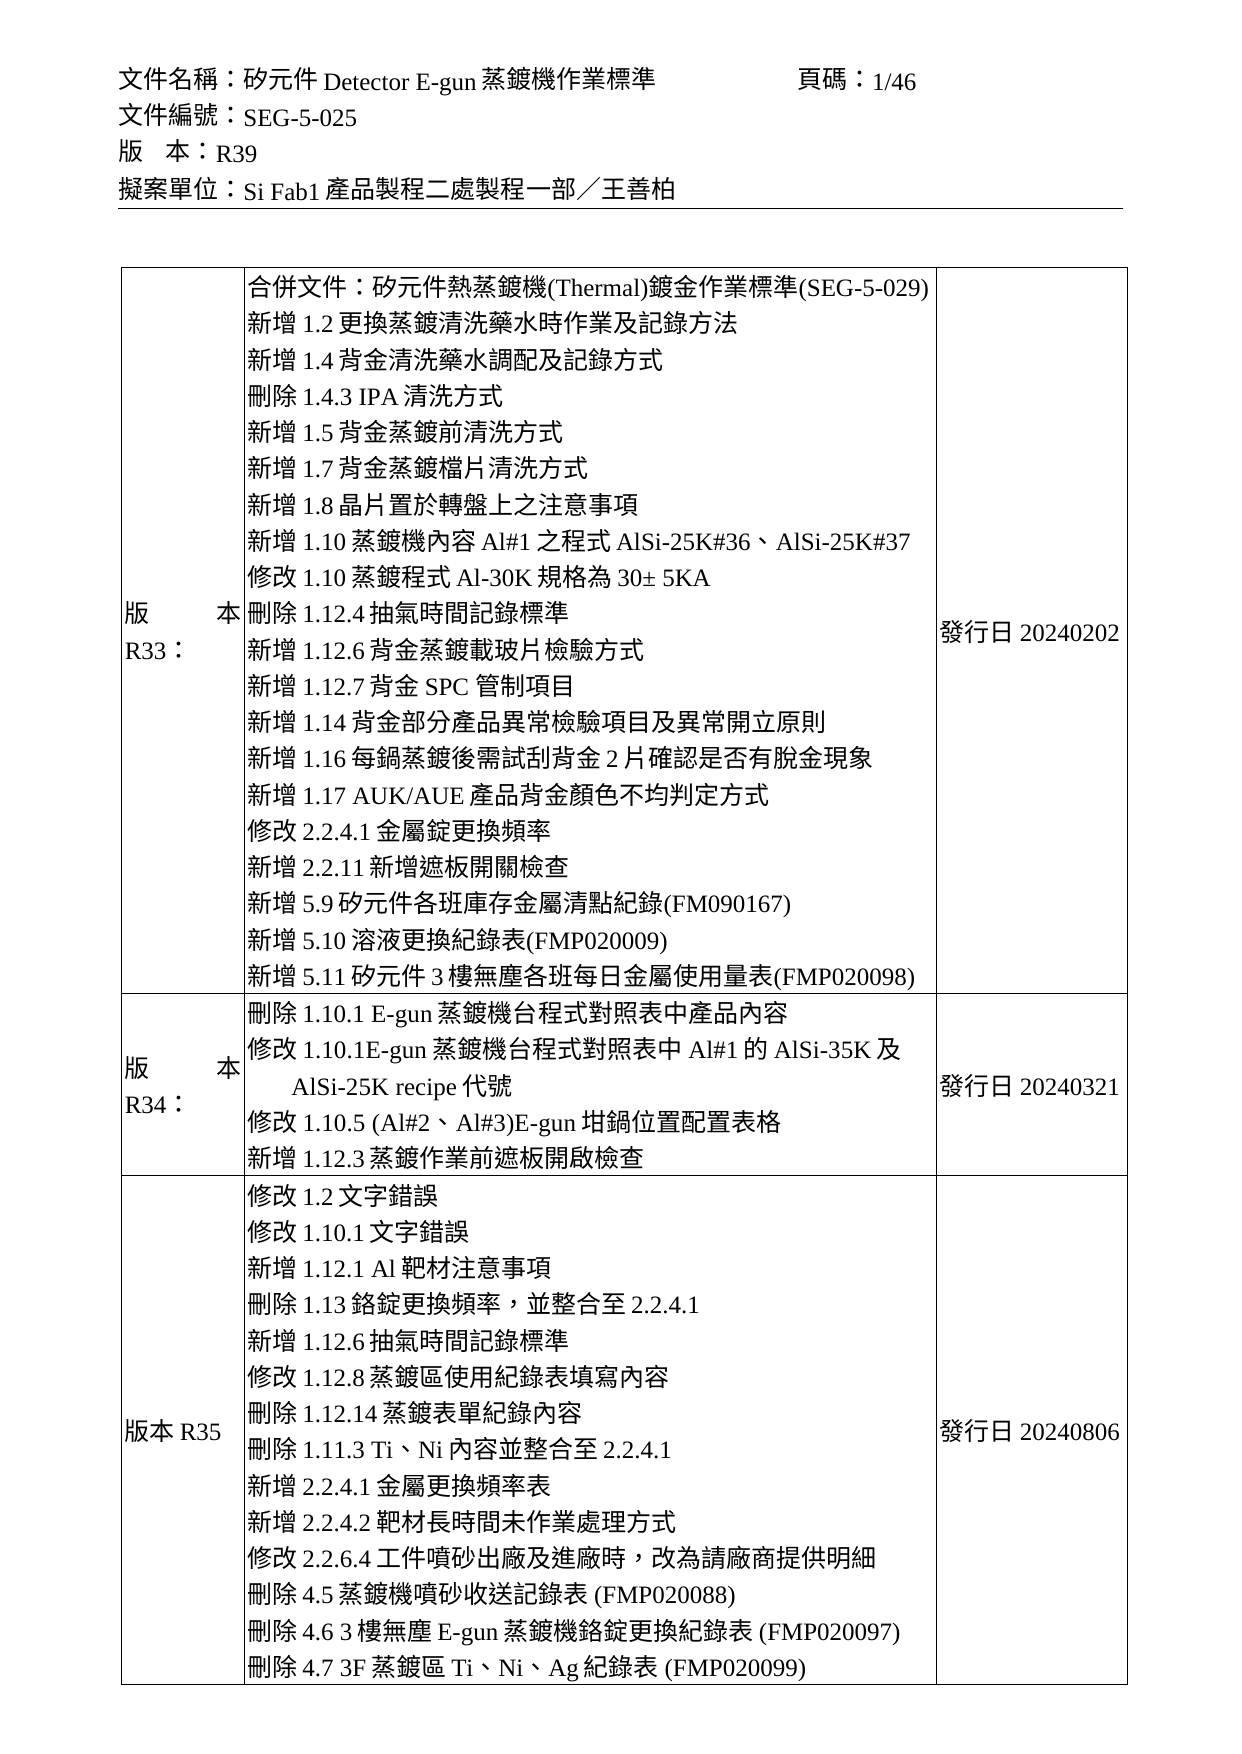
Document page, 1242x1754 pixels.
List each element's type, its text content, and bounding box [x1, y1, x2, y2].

table_cell 發行日20240806 [937, 1176, 1127, 1683]
table_header 發行日20240202 [937, 268, 1127, 993]
table_cell 版本R35 [122, 1176, 244, 1683]
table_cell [245, 1176, 936, 1683]
table_header 合併文件：矽元件熱蒸鍍機(Thermal)鍍金作業標準(SEG-5-029) 新增1.2更換蒸鍍清洗藥水時作業及記錄方法 新增1.4背金清洗藥水調配及記錄方式 刪除1.4.3 IPA清洗方式 新增1.5背金蒸鍍前清洗方式 新增1.7背金蒸鍍檔片清洗方式 新增1.8晶片置於轉盤上之注意事項 新增1.10蒸鍍機內容Al#1之程式AlSi-25K#36、AlSi-25K#37 修改1.10蒸鍍程式Al-30K規格為30± 5KA 刪除1.12.4抽氣時間記錄標準 新增1.12.6背金蒸鍍載玻片檢驗方式 新增1.12.7背金SPC 管制項目 新增1.14背金部分產品異常檢驗項目及異常開立原則 新增1.16每鍋蒸鍍後需試刮背金2片確認是否有脫金現象 新增1.17 AUK/AUE產品背金顏色不均判定方式 修改2.2.4.1金屬錠更換頻率 新增2.2.11新增遮板開關檢查 新增5.9矽元件各班庫存金屬清點紀錄(FM090167) 新增5.10溶液更換紀錄表(FMP020009) 新增5.11矽元件3樓無塵各班每日金屬使用量表(FMP020098) [245, 268, 936, 993]
table_cell 版本R34： [122, 994, 244, 1175]
table_cell 刪除1.10.1 E-gun蒸鍍機台程式對照表中產品內容 修改1.10.1E-gun蒸鍍機台程式對照表中Al#1的AlSi-35K及AlSi-25K recipe代號 修改1.10.5 (Al#2、Al#3)E-gun坩鍋位置配置表格 新增1.12.3蒸鍍作業前遮板開啟檢查 [245, 994, 936, 1175]
table_cell 發行日20240321 [937, 994, 1127, 1175]
table_header 版本R33： [122, 268, 244, 993]
